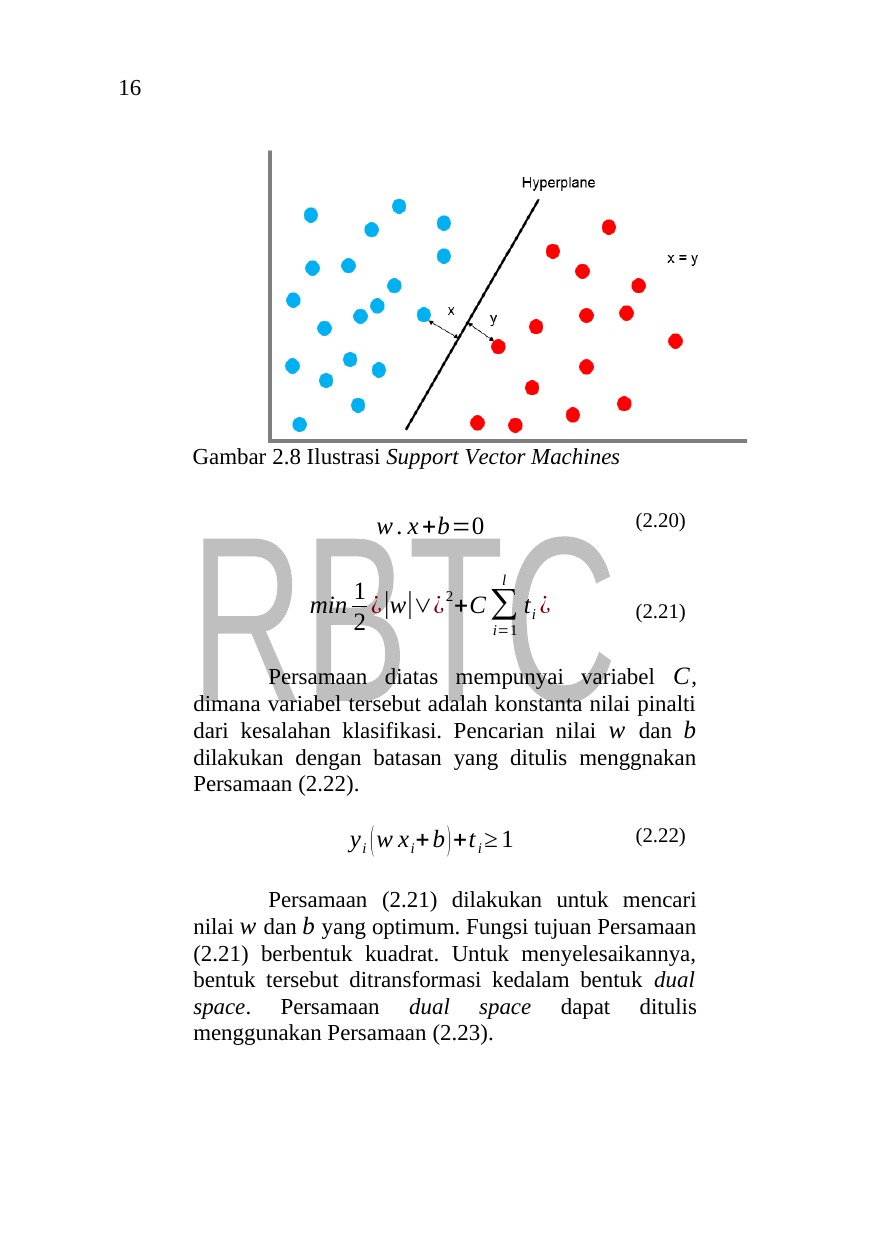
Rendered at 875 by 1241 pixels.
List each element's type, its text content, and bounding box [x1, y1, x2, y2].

table_header [102, 571, 608, 662]
text Gambar 2.8 Ilustrasi Support Vector Machines [118, 443, 697, 469]
table_header [102, 508, 608, 545]
text Persamaan diatas mempunyai variabel , dimana variabel tersebut adalah konstanta nilai pinalti dari kesalahan klasifikasi. Pencarian nilai dan dilakukan dengan batasan yang ditulis menggnakan Persamaan (2.22). [193, 662, 697, 797]
table_header [102, 823, 608, 860]
text Persamaan (2.21) dilakukan untuk mencari nilai dan yang optimum. Fungsi tujuan Persamaan (2.21) berbentuk kuadrat. Untuk menyelesaikannya, bentuk tersebut ditransformasi kedalam bentuk dual space. Persamaan dual space dapat ditulis menggunakan Persamaan (2.23). [193, 886, 697, 1045]
table_header (2.22) [608, 823, 713, 860]
table_header (2.20) [608, 508, 713, 545]
table_header (2.21) [608, 571, 713, 662]
picture [268, 147, 748, 443]
